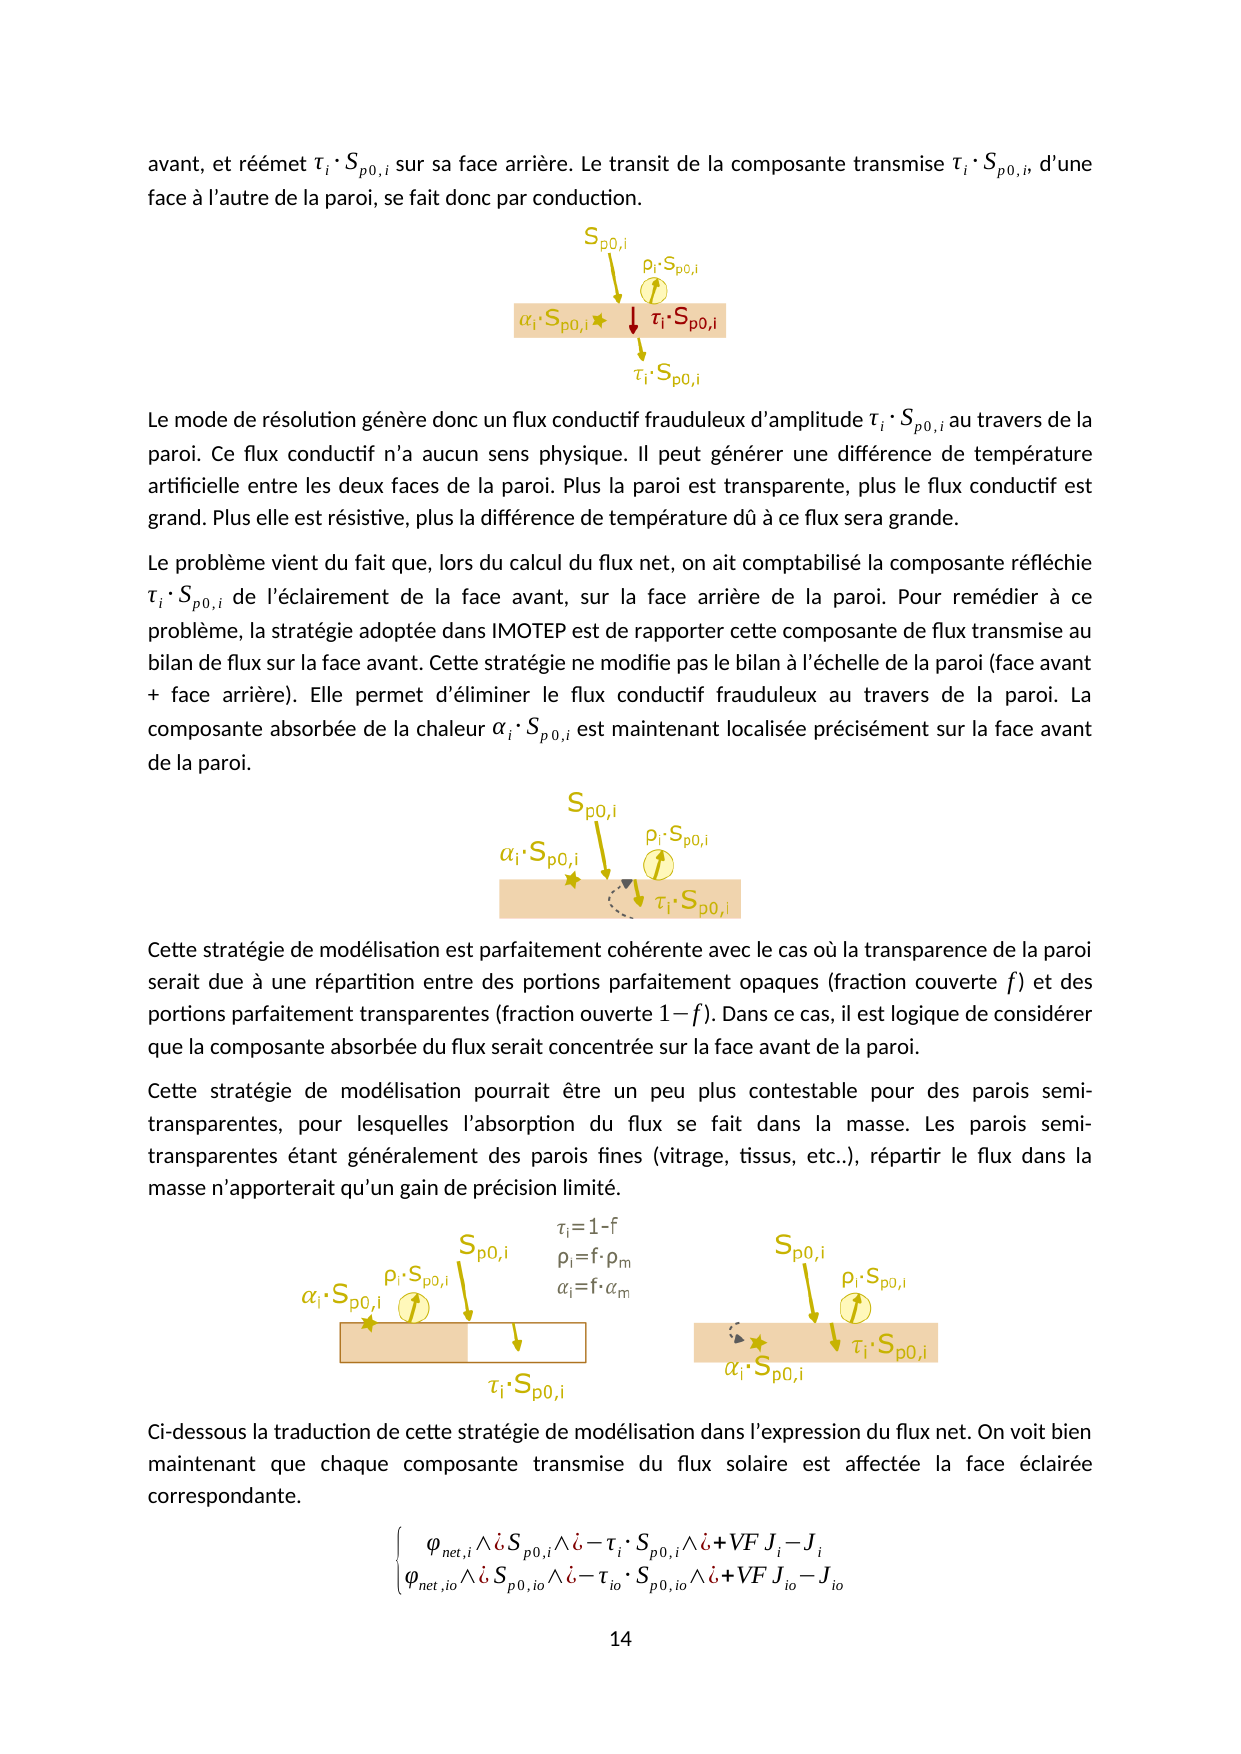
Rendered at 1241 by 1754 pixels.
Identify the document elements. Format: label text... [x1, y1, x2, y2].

text Le mode de résolution génère donc un flux conductif frauduleux d’amplitude au travers de la paroi. Ce flux conductif n’a aucun sens physique. Il peut générer une différence de température artificielle entre les deux faces de la paroi. Plus la paroi est transparente, plus le flux conductif est grand. Plus elle est résistive, plus la différence de température dû à ce flux sera grande. [148, 403, 1093, 531]
text Cette stratégie de modélisation pourrait être un peu plus contestable pour des parois semi-transparentes, pour lesquelles l’absorption du flux se fait dans la masse. Les parois semi-transparentes étant généralement des parois fines (vitrage, tissus, etc..), répartir le flux dans la masse n’apporterait qu’un gain de précision limité. [148, 1076, 1093, 1201]
picture [513, 227, 727, 387]
text Ci-dessous la traduction de cette stratégie de modélisation dans l’expression du flux net. On voit bien maintenant que chaque composante transmise du flux solaire est affectée la face éclairée correspondante. [148, 1417, 1093, 1509]
picture [302, 1217, 939, 1401]
picture [499, 792, 741, 919]
text Cette stratégie de modélisation est parfaitement cohérente avec le cas où la transparence de la paroi serait due à une répartition entre des portions parfaitement opaques (fraction couverte ) et des portions parfaitement transparentes (fraction ouverte ). Dans ce cas, il est logique de considérer que la composante absorbée du flux serait concentrée sur la face avant de la paroi. [148, 935, 1093, 1060]
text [148, 148, 1093, 211]
text Le problème vient du fait que, lors du calcul du flux net, on ait comptabilisé la composante réfléchie de l’éclairement de la face avant, sur la face arrière de la paroi. Pour remédier à ce problème, la stratégie adoptée dans IMOTEP est de rapporter cette composante de flux transmise au bilan de flux sur la face avant. Cette stratégie ne modifie pas le bilan à l’échelle de la paroi (face avant + face arrière). Elle permet d’éliminer le flux conductif frauduleux au travers de la paroi. La composante absorbée de la chaleur est maintenant localisée précisément sur la face avant de la paroi. [148, 548, 1093, 776]
